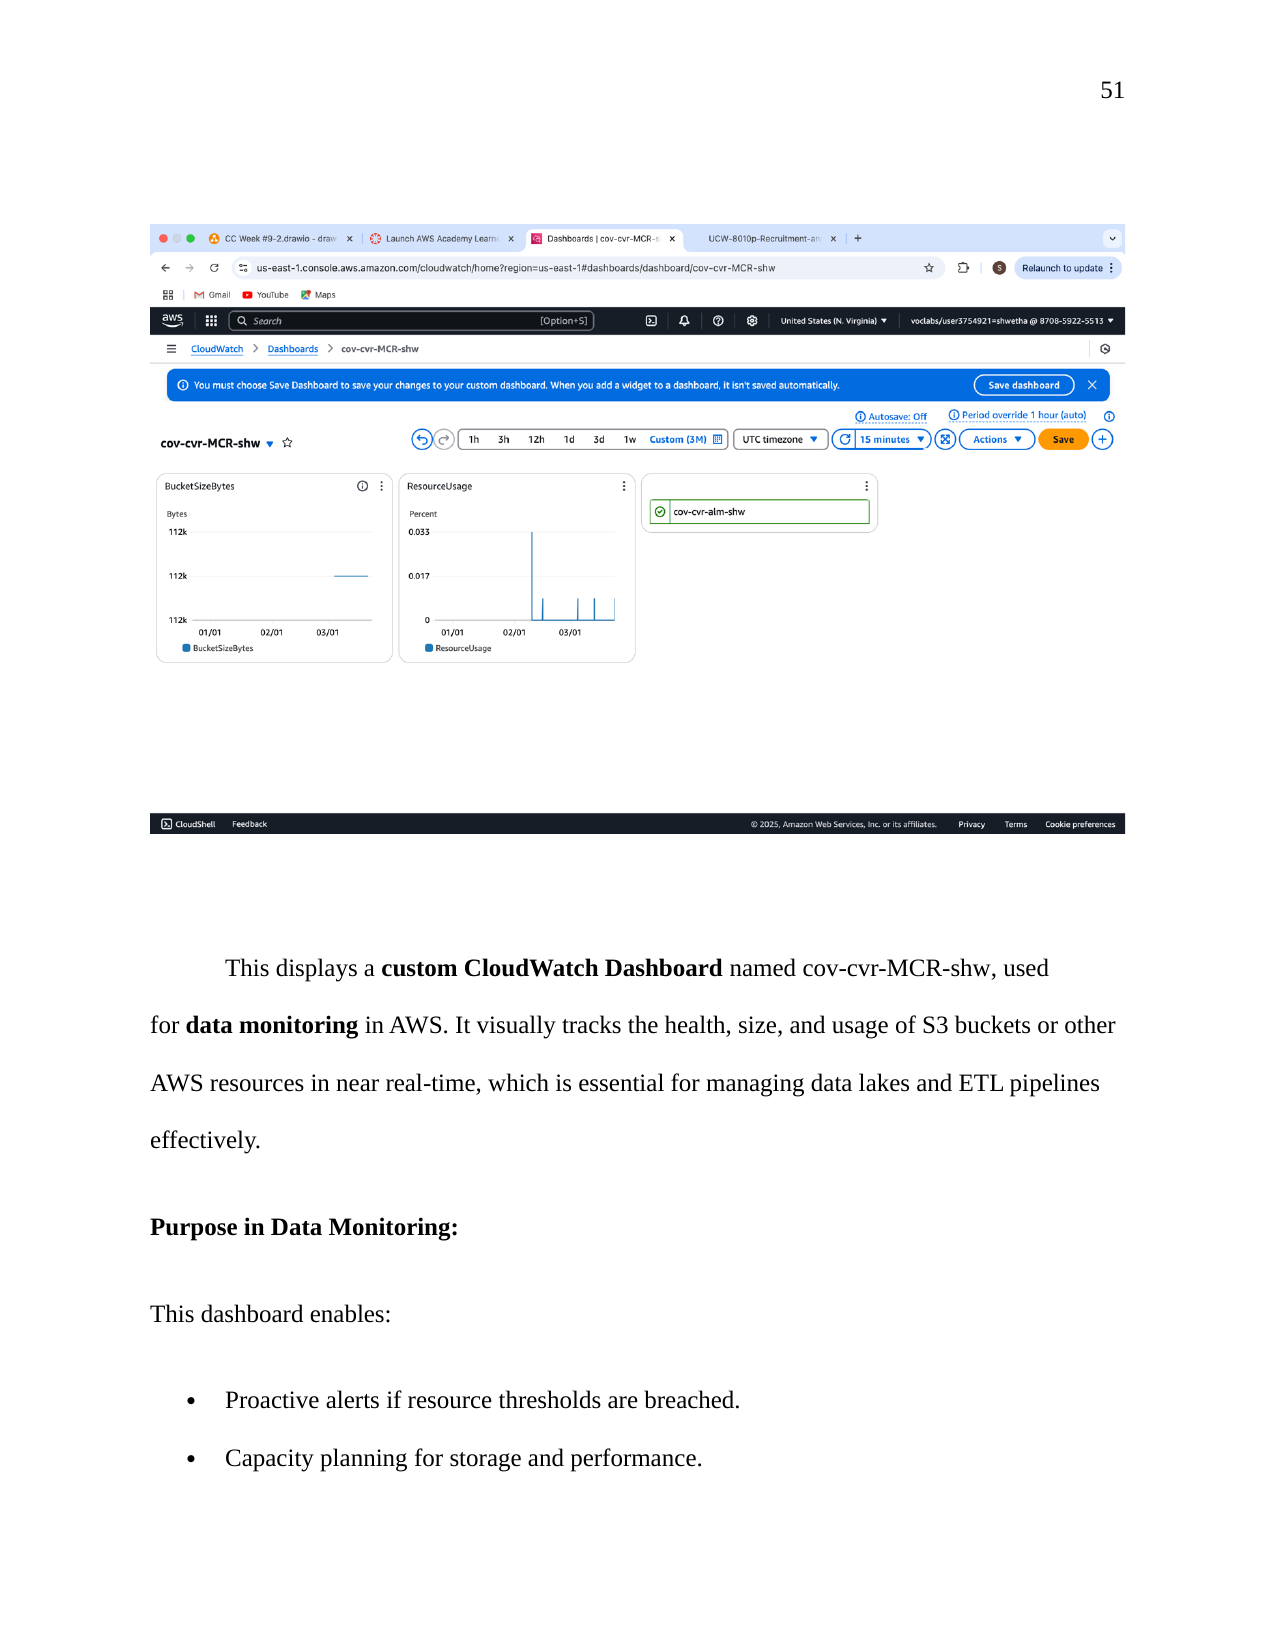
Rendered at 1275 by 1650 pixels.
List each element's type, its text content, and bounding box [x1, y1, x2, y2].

text This displays a custom CloudWatch Dashboard named cov-cvr-MCR-shw, used for data monitoring in AWS. It visually tracks the health, size, and usage of S3 buckets or other AWS resources in near real-time, which is essential for managing data lakes and ETL pipelines effectively. [150, 953, 1125, 1154]
text Purpose in Data Monitoring: [150, 1212, 1125, 1241]
picture [150, 224, 1125, 834]
list Proactive alerts if resource thresholds are breached. [187, 1386, 1125, 1414]
text This dashboard enables: [150, 1299, 1125, 1328]
list Capacity planning for storage and performance. [187, 1443, 1125, 1472]
